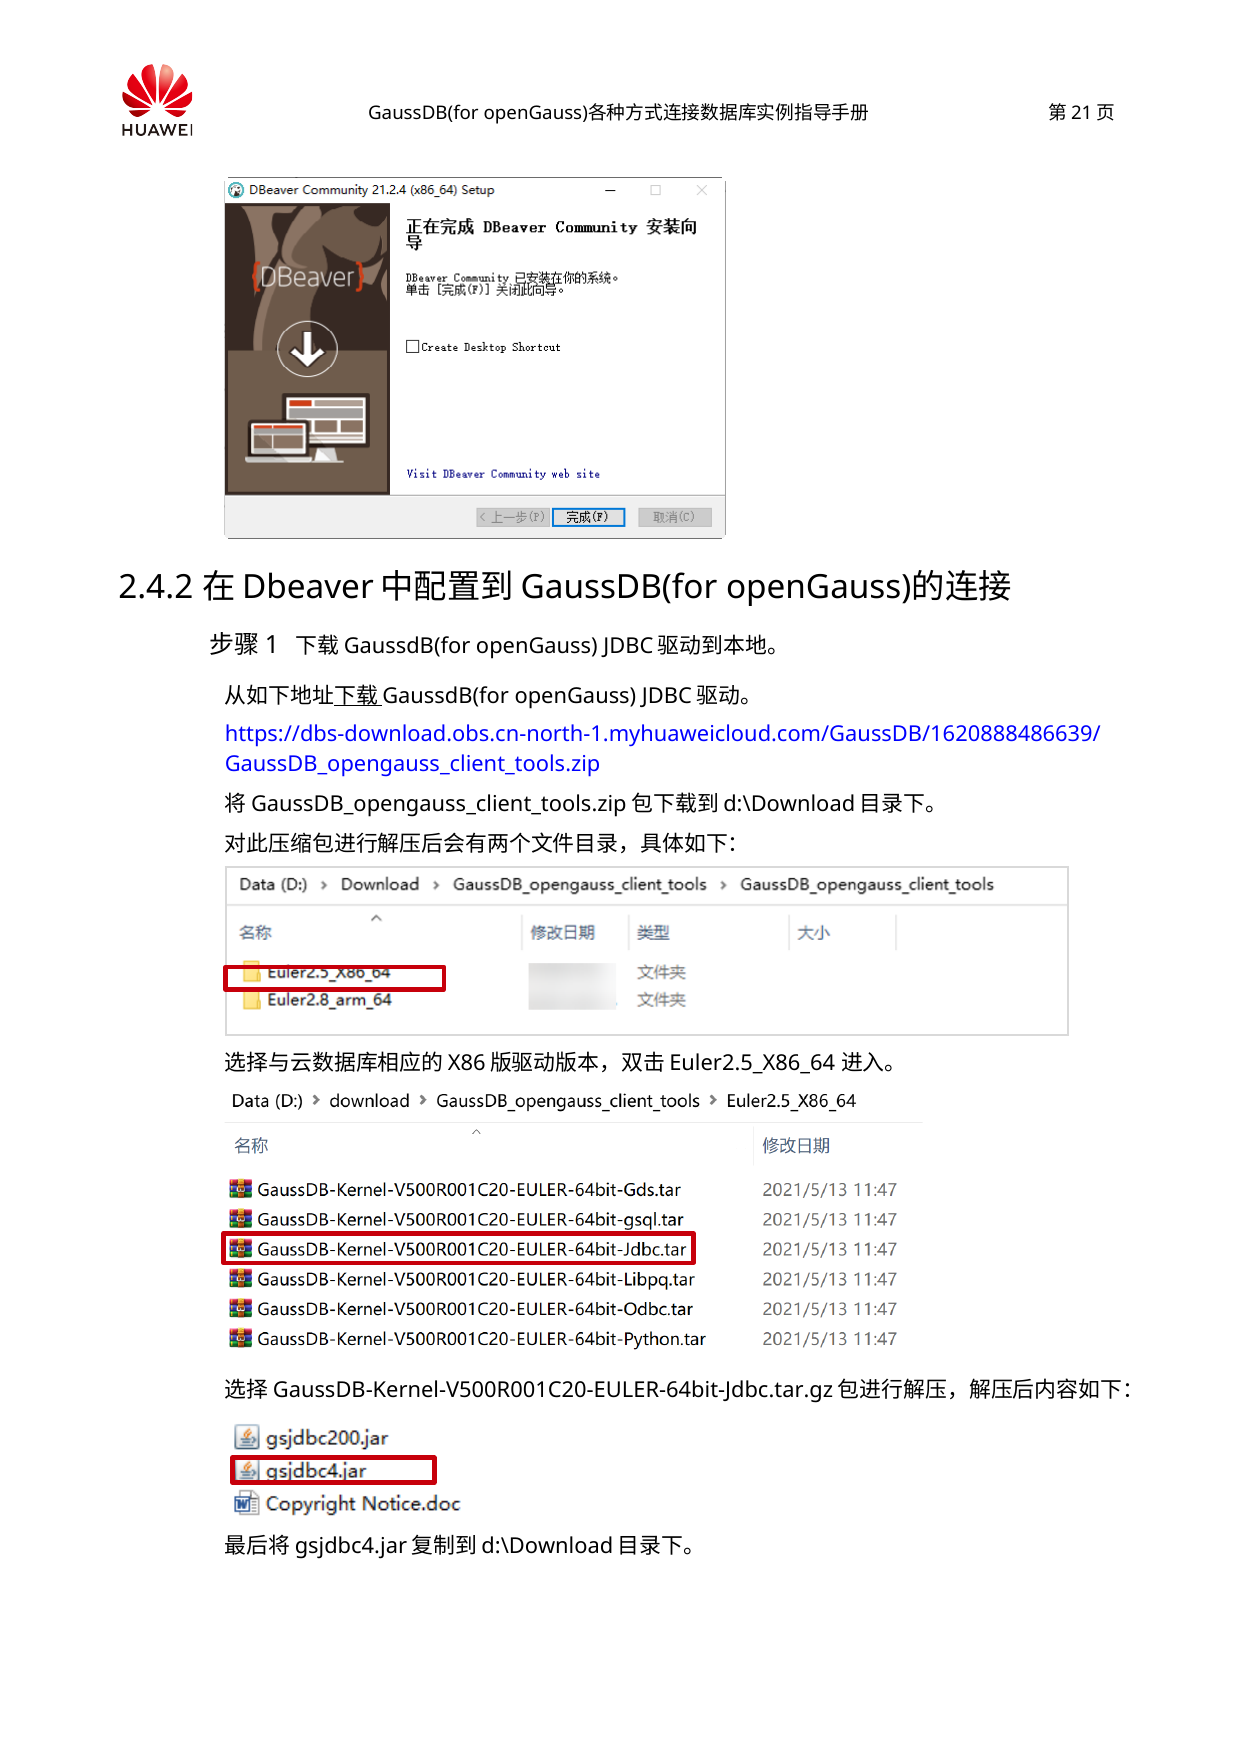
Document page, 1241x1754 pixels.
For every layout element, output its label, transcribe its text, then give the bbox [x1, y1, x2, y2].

picture [227, 868, 1067, 1034]
picture [230, 1412, 503, 1520]
text https://dbs-download.obs.cn-north-1.myhuaweicloud.com/GaussDB/1620888486639/GaussDB_opengauss_client_tools.zip [224, 718, 1122, 777]
text 选择与云数据库相应的X86版驱动版本，双击Euler2.5_X86_64 进入。 [224, 1044, 1122, 1076]
text 从如下地址下载GaussdB(for openGauss) JDBC驱动。 [224, 678, 1122, 709]
picture [122, 64, 193, 136]
text 将GaussDB_opengauss_client_tools.zip包下载到d:\Download目录下。 [224, 786, 1122, 817]
text 最后将gsjdbc4.jar复制到d:\Download目录下。 [224, 1528, 1122, 1560]
picture [228, 969, 442, 987]
picture [226, 1236, 691, 1261]
subtitle 在Dbeaver中配置到GaussDB(for openGauss)的连接 [118, 559, 1122, 608]
picture [224, 1084, 923, 1364]
picture [224, 177, 726, 539]
picture [235, 1460, 432, 1480]
text 对此压缩包进行解压后会有两个文件目录，具体如下： [224, 826, 1122, 857]
text 下载GaussdB(for openGauss) JDBC驱动到本地。 [279, 625, 1122, 661]
text 选择GaussDB-Kernel-V500R001C20-EULER-64bit-Jdbc.tar.gz包进行解压，解压后内容如下： [224, 1372, 1122, 1404]
